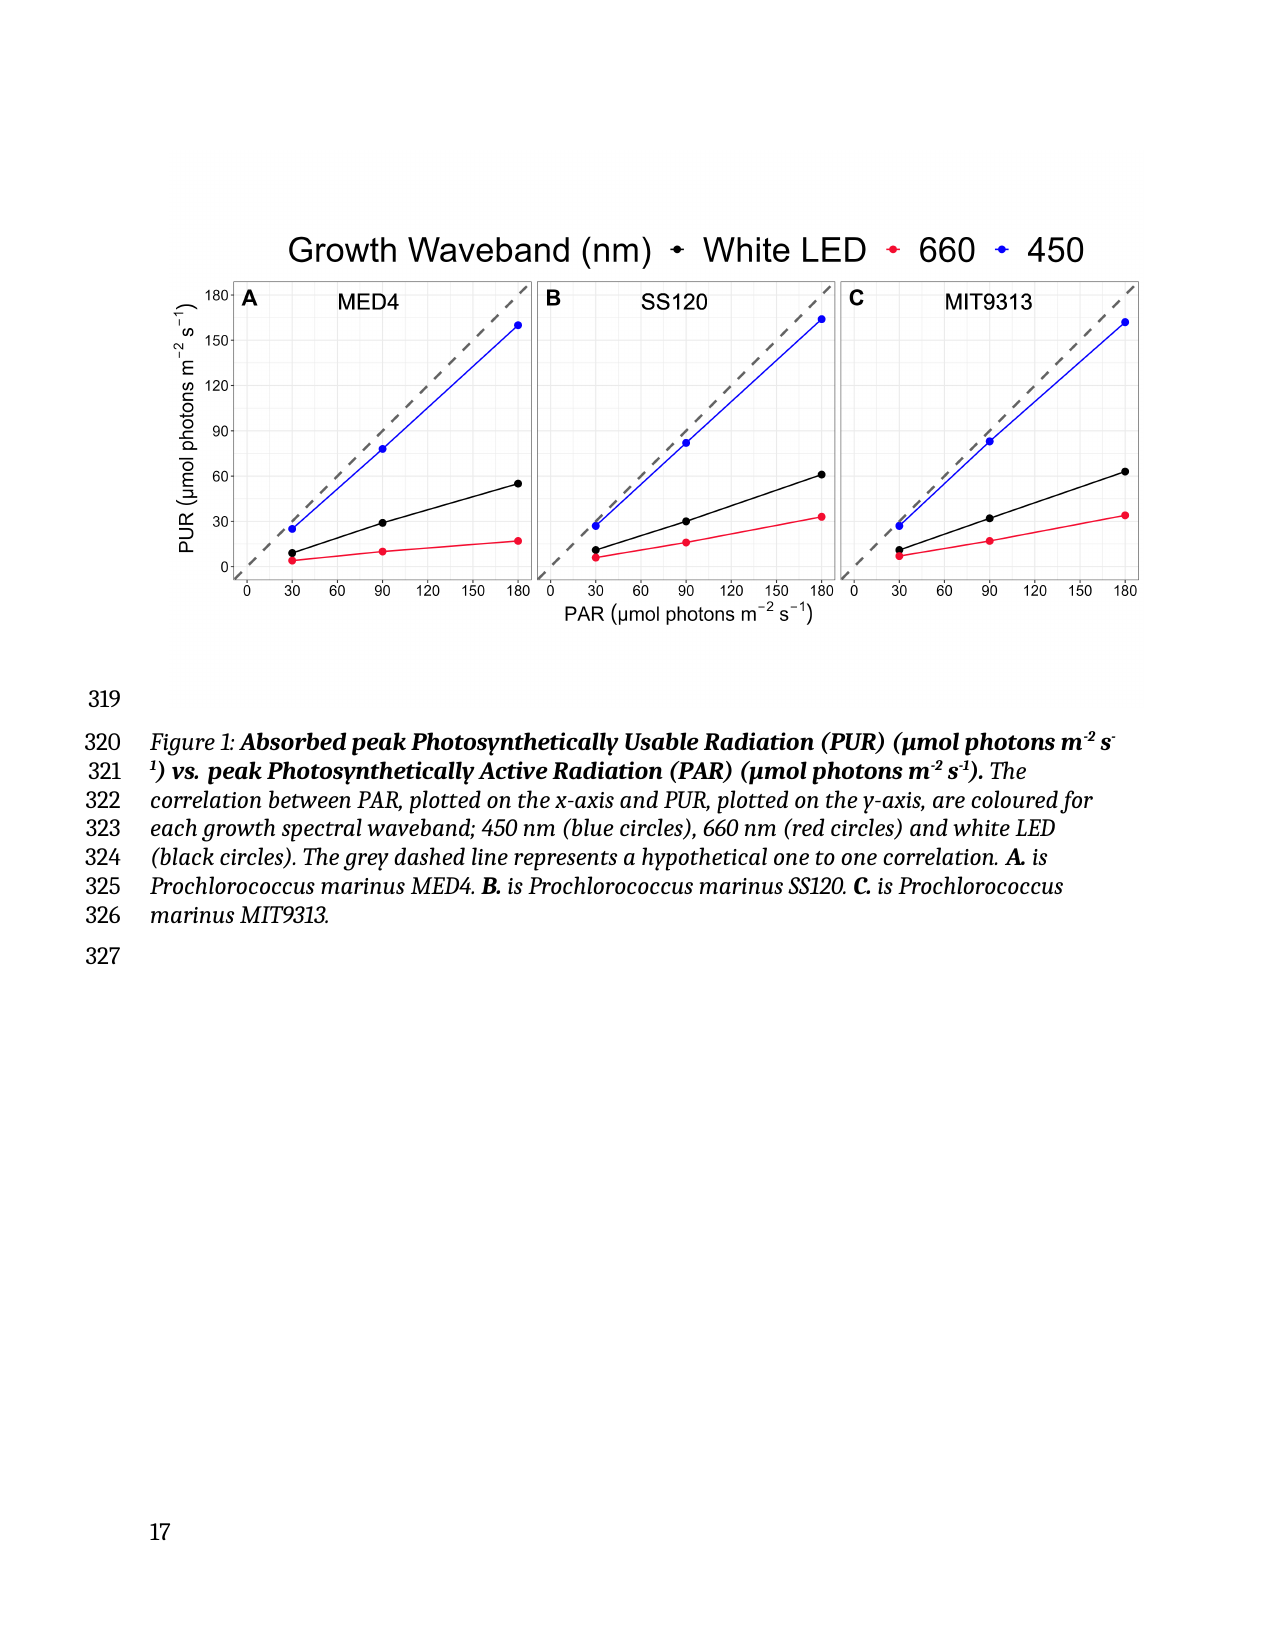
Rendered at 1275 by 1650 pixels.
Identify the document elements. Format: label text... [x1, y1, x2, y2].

picture [168, 150, 1144, 708]
text Figure 1: Absorbed peak Photosynthetically Usable Radiation (PUR) (µmol photons m-2 s-1) vs. peak Photosynthetically Active Radiation (PAR) (µmol photons m-2 s-1). The correlation between PAR, plotted on the x-axis and PUR, plotted on the y-axis, are coloured for each growth spectral waveband; 450 nm (blue circles), 660 nm (red circles) and white LED (black circles). The grey dashed line represents a hypothetical one to one correlation. A. is Prochlorococcus marinus MED4. B. is Prochlorococcus marinus SS120. C. is Prochlorococcus marinus MIT9313. [150, 728, 1125, 929]
